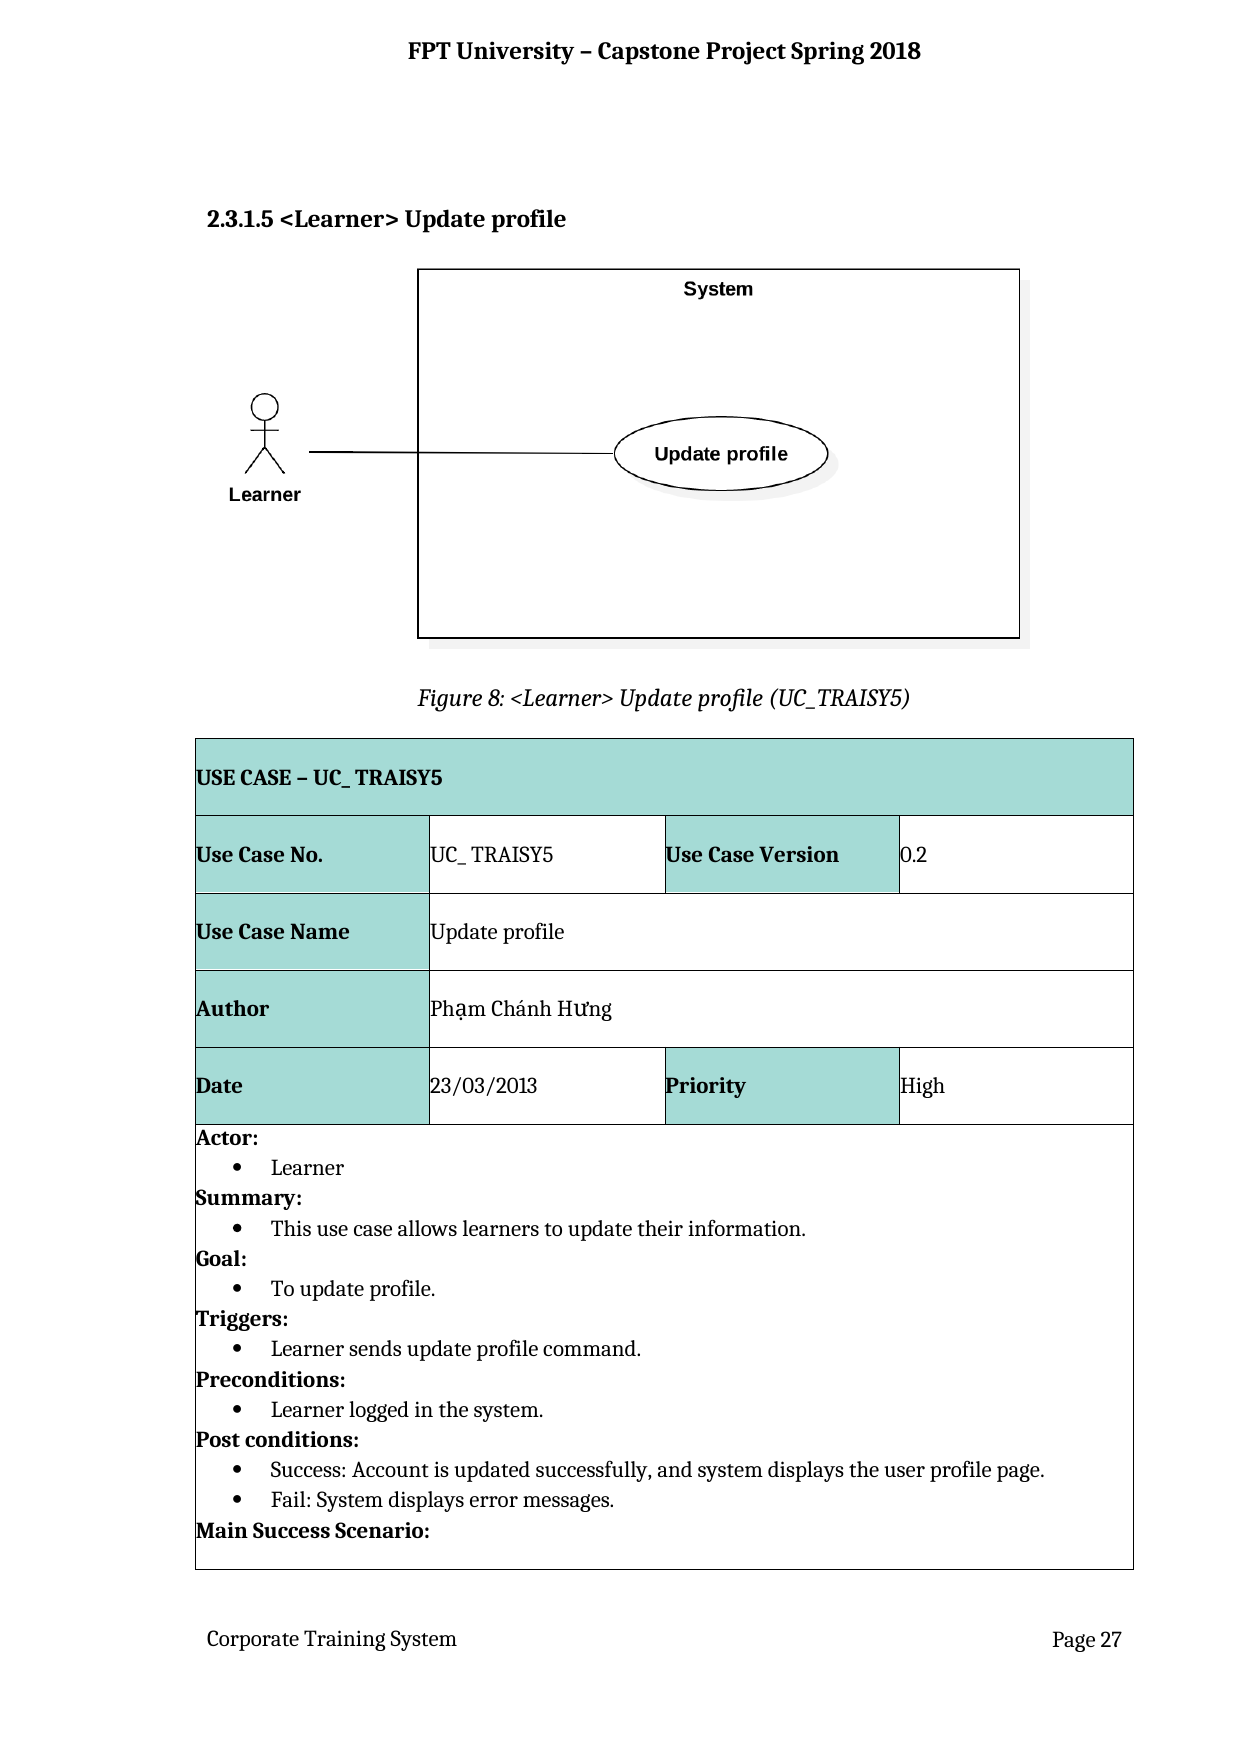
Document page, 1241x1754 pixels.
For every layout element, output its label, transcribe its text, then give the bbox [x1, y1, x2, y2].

text 2.3.1.5 <Learner> Update profile [207, 205, 1122, 234]
table_cell Priority [666, 1048, 899, 1124]
table_header USE CASE – UC_ TRAISY5 [196, 739, 1133, 815]
table_cell Date [196, 1048, 429, 1124]
table_cell 0.2 [900, 816, 1133, 892]
table_cell High [900, 1048, 1133, 1124]
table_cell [196, 1125, 1133, 1568]
table_cell Author [196, 971, 429, 1047]
table_cell 23/03/2013 [430, 1048, 665, 1124]
table_cell Use Case Version [666, 816, 899, 892]
table_cell Use Case No. [196, 816, 429, 892]
table_cell UC_ TRAISY5 [430, 816, 665, 892]
picture [206, 252, 1035, 656]
table_cell Update profile [430, 894, 1133, 969]
table_cell Use Case Name [196, 894, 429, 969]
text Figure 8: <Learner> Update profile (UC_TRAISY5) [207, 684, 1122, 713]
table_cell Phạm Chánh Hưng [430, 971, 1133, 1047]
